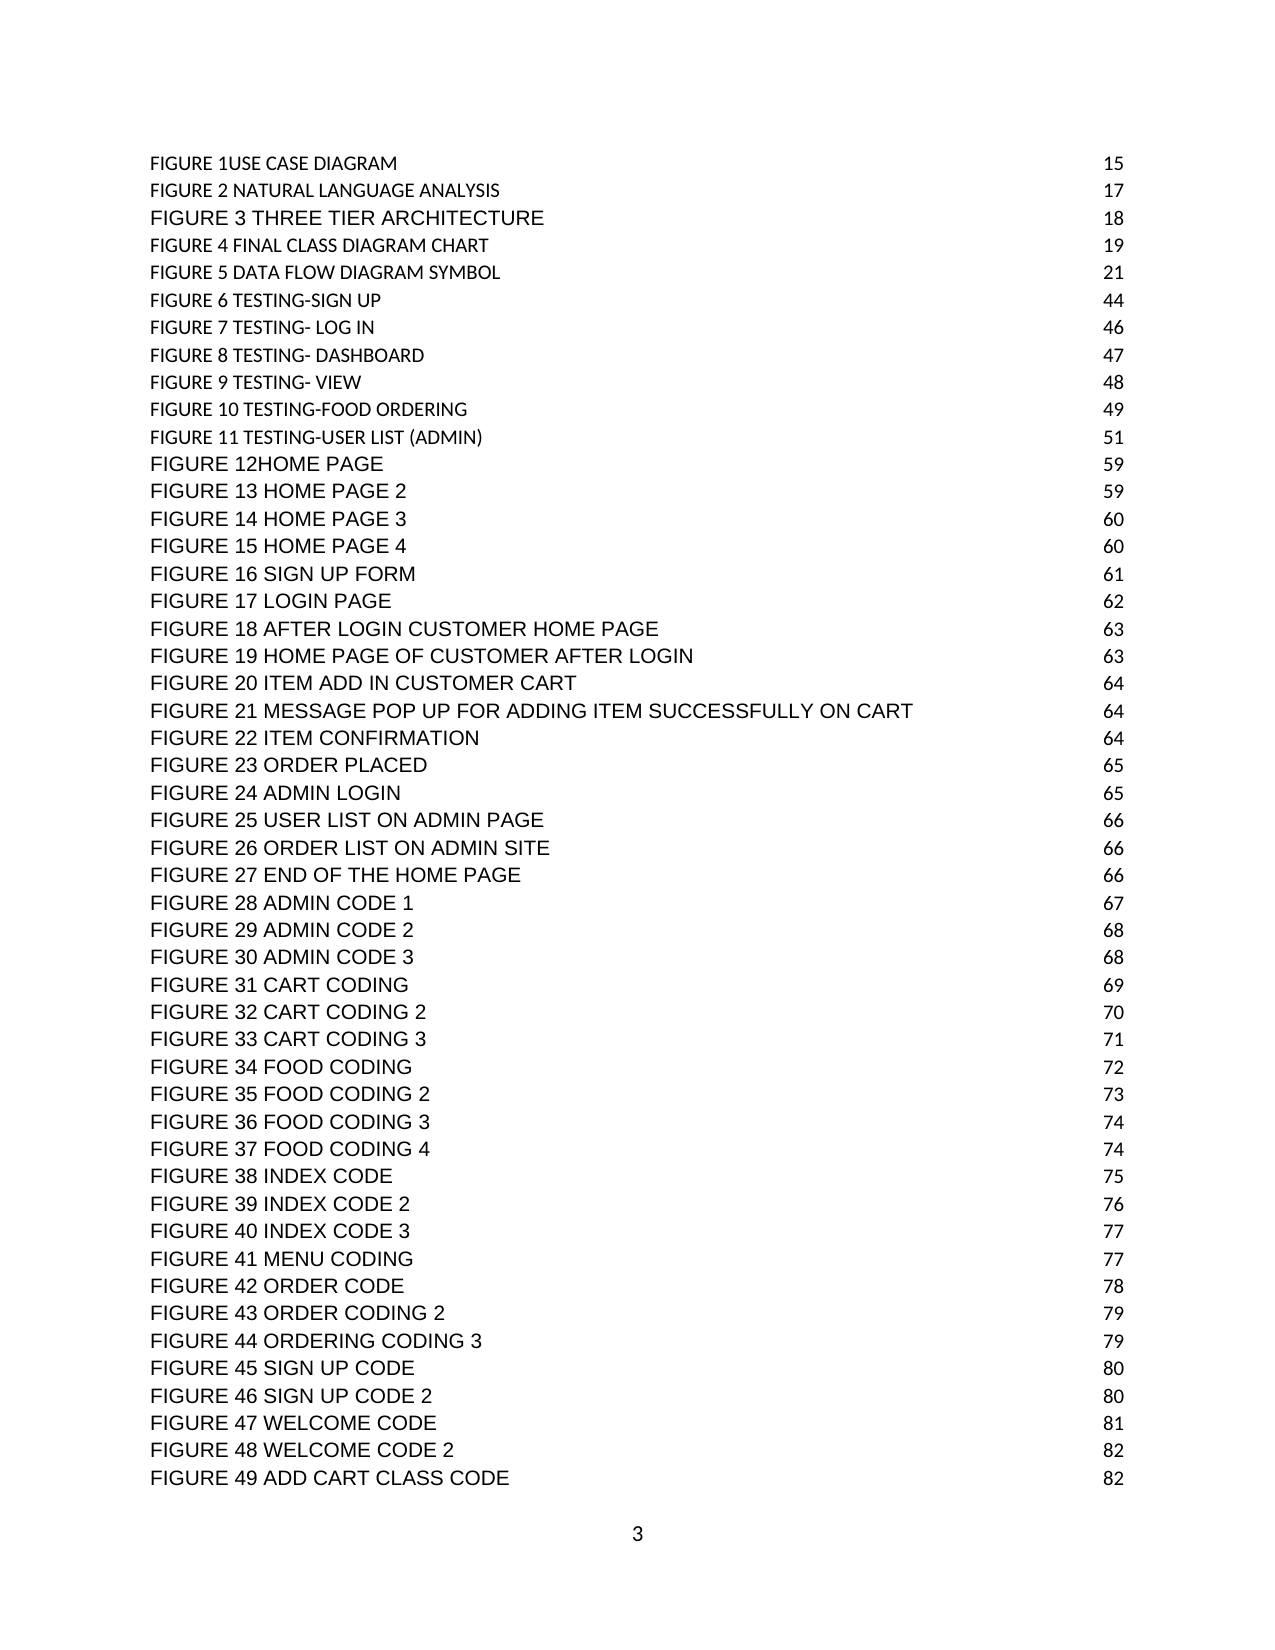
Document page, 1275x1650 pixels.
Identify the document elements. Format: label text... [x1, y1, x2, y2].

text Figure 1Use case diagram 15 [150, 150, 1125, 175]
text Figure 48 Welcome code 2 82 [150, 1438, 1125, 1463]
text Figure 39 Index code 2 76 [150, 1191, 1125, 1216]
text Figure 28 Admin code 1 67 [150, 890, 1125, 915]
text Figure 43 Order coding 2 79 [150, 1301, 1125, 1326]
text Figure 41 Menu coding 77 [150, 1246, 1125, 1271]
text Figure 20 Item add in customer cart 64 [150, 671, 1125, 696]
text Figure 2 Natural Language Analysis 17 [150, 177, 1125, 203]
text Figure 34 Food coding 72 [150, 1054, 1125, 1079]
text Figure 12Home page 59 [150, 451, 1125, 477]
text Figure 10 testing-food ordering 49 [150, 397, 1125, 422]
text Figure 49 Add cart class code 82 [150, 1465, 1125, 1490]
text Figure 25 User list on admin page 66 [150, 807, 1125, 833]
text Figure 22 Item confirmation 64 [150, 725, 1125, 751]
text Figure 42 Order code 78 [150, 1273, 1125, 1299]
text Figure 27 End of the home page 66 [150, 862, 1125, 888]
text Figure 38 Index code 75 [150, 1164, 1125, 1189]
text Figure 26 Order list on admin site 66 [150, 835, 1125, 860]
text Figure 35 Food coding 2 73 [150, 1081, 1125, 1107]
text Figure 8 testing- dashboard 47 [150, 342, 1125, 367]
text Figure 17 Login page 62 [150, 588, 1125, 614]
text Figure 30 Admin code 3 68 [150, 944, 1125, 970]
text Figure 32 Cart coding 2 70 [150, 999, 1125, 1025]
text Figure 18 after login customer home page 63 [150, 616, 1125, 641]
text Figure 36 Food coding 3 74 [150, 1109, 1125, 1134]
text Figure 5 Data Flow Diagram Symbol 21 [150, 259, 1125, 285]
text Figure 29 Admin code 2 68 [150, 917, 1125, 942]
text Figure 7 testing- log in 46 [150, 314, 1125, 340]
text Figure 45 Sign Up code 80 [150, 1355, 1125, 1381]
text Figure 23 Order placed 65 [150, 753, 1125, 778]
text Figure 15 Home page 4 60 [150, 533, 1125, 559]
text Figure 13 Home page 2 59 [150, 479, 1125, 504]
text Figure 47 Welcome code 81 [150, 1410, 1125, 1436]
text Figure 4 Final class diagram chart 19 [150, 232, 1125, 258]
text Figure 11 testing-user list (admin) 51 [150, 424, 1125, 449]
text Figure 46 Sign Up Code 2 80 [150, 1383, 1125, 1408]
text Figure 44 Ordering coding 3 79 [150, 1328, 1125, 1353]
text Figure 24 Admin login 65 [150, 780, 1125, 806]
text Figure 19 Home page of customer after login 63 [150, 643, 1125, 668]
text Figure 3 Three Tier Architecture 18 [150, 205, 1125, 230]
text Figure 33 Cart Coding 3 71 [150, 1027, 1125, 1052]
text Figure 40 Index code 3 77 [150, 1218, 1125, 1244]
text Figure 21 Message pop up for adding item successfully on cart 64 [150, 698, 1125, 723]
text Figure 31 Cart Coding 69 [150, 972, 1125, 997]
text Figure 16 Sign Up form 61 [150, 561, 1125, 586]
text Figure 6 testing-sign up 44 [150, 287, 1125, 312]
text Figure 37 Food coding 4 74 [150, 1136, 1125, 1162]
text Figure 9 testing- view 48 [150, 369, 1125, 394]
text Figure 14 Home page 3 60 [150, 506, 1125, 532]
